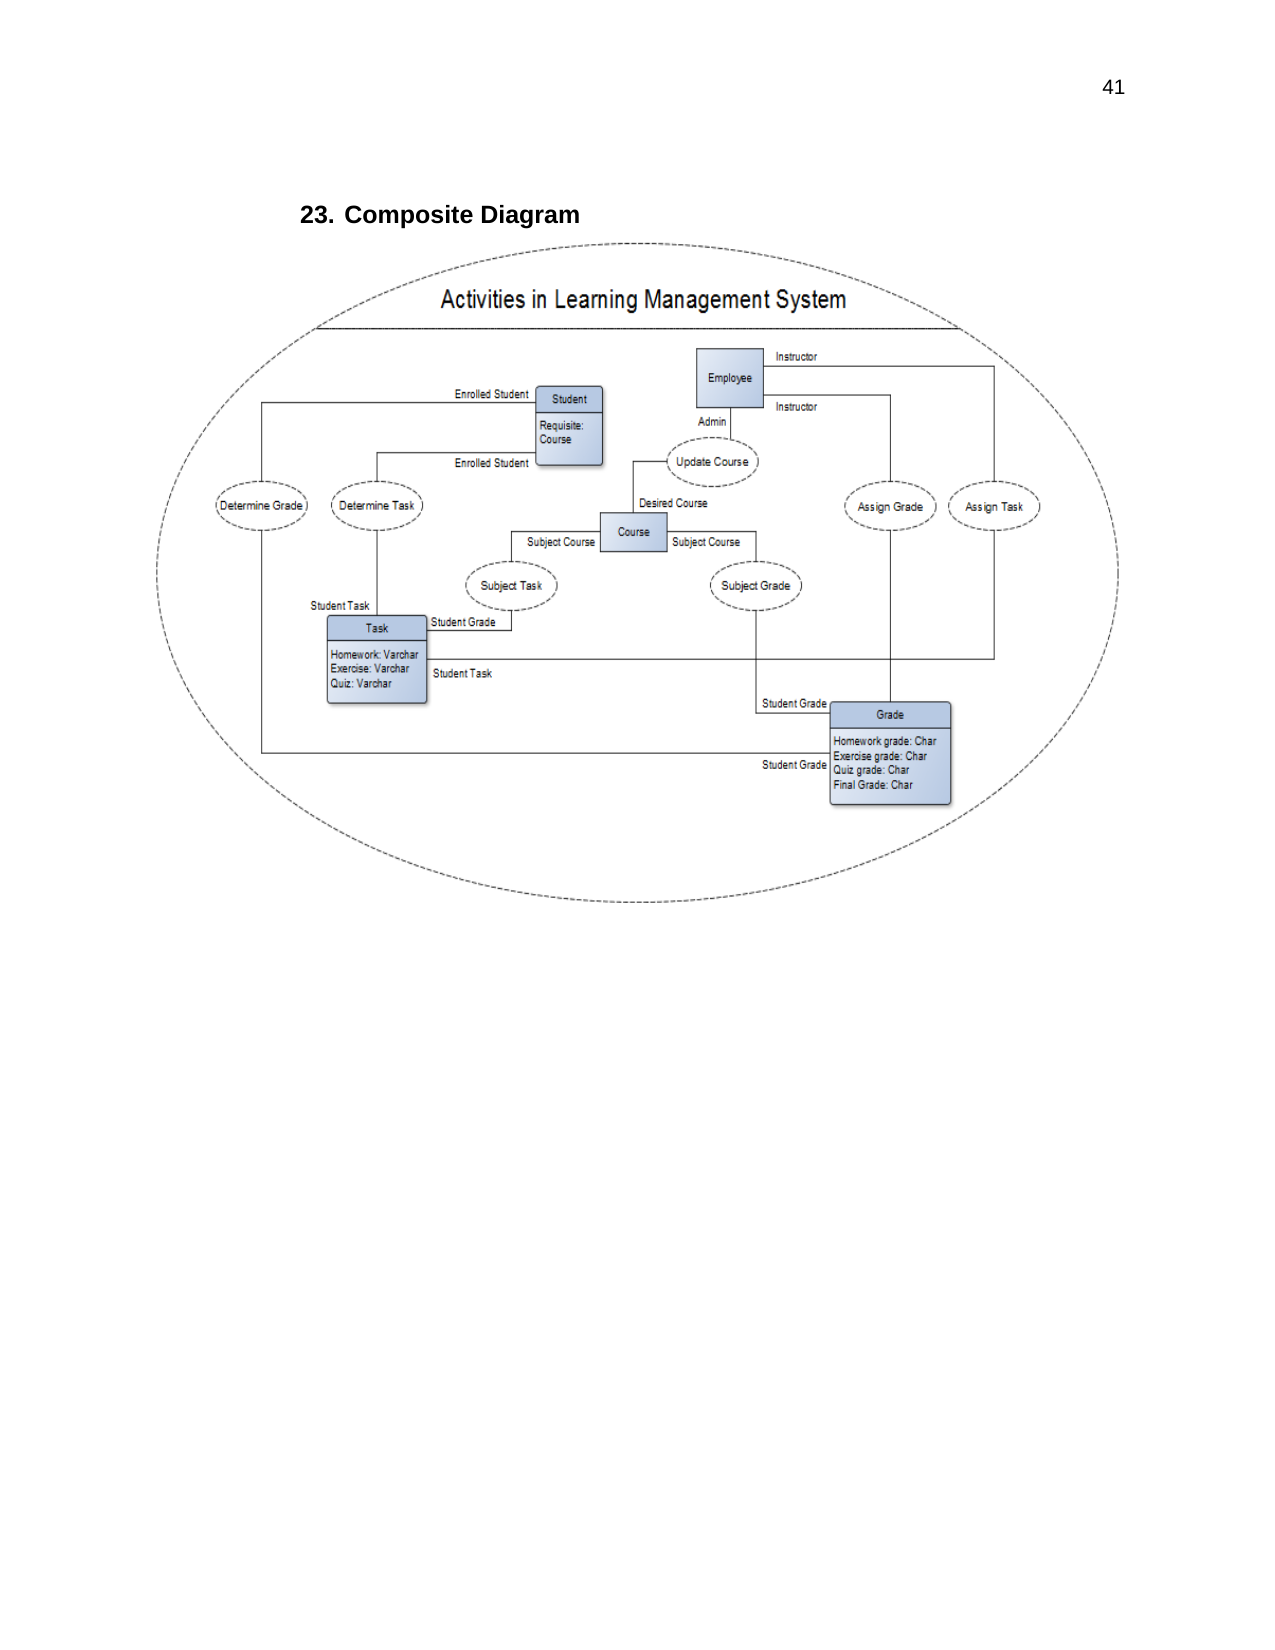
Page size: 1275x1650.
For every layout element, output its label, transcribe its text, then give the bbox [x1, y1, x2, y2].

subtitle Composite Diagram [300, 194, 1125, 229]
picture [150, 238, 1125, 913]
